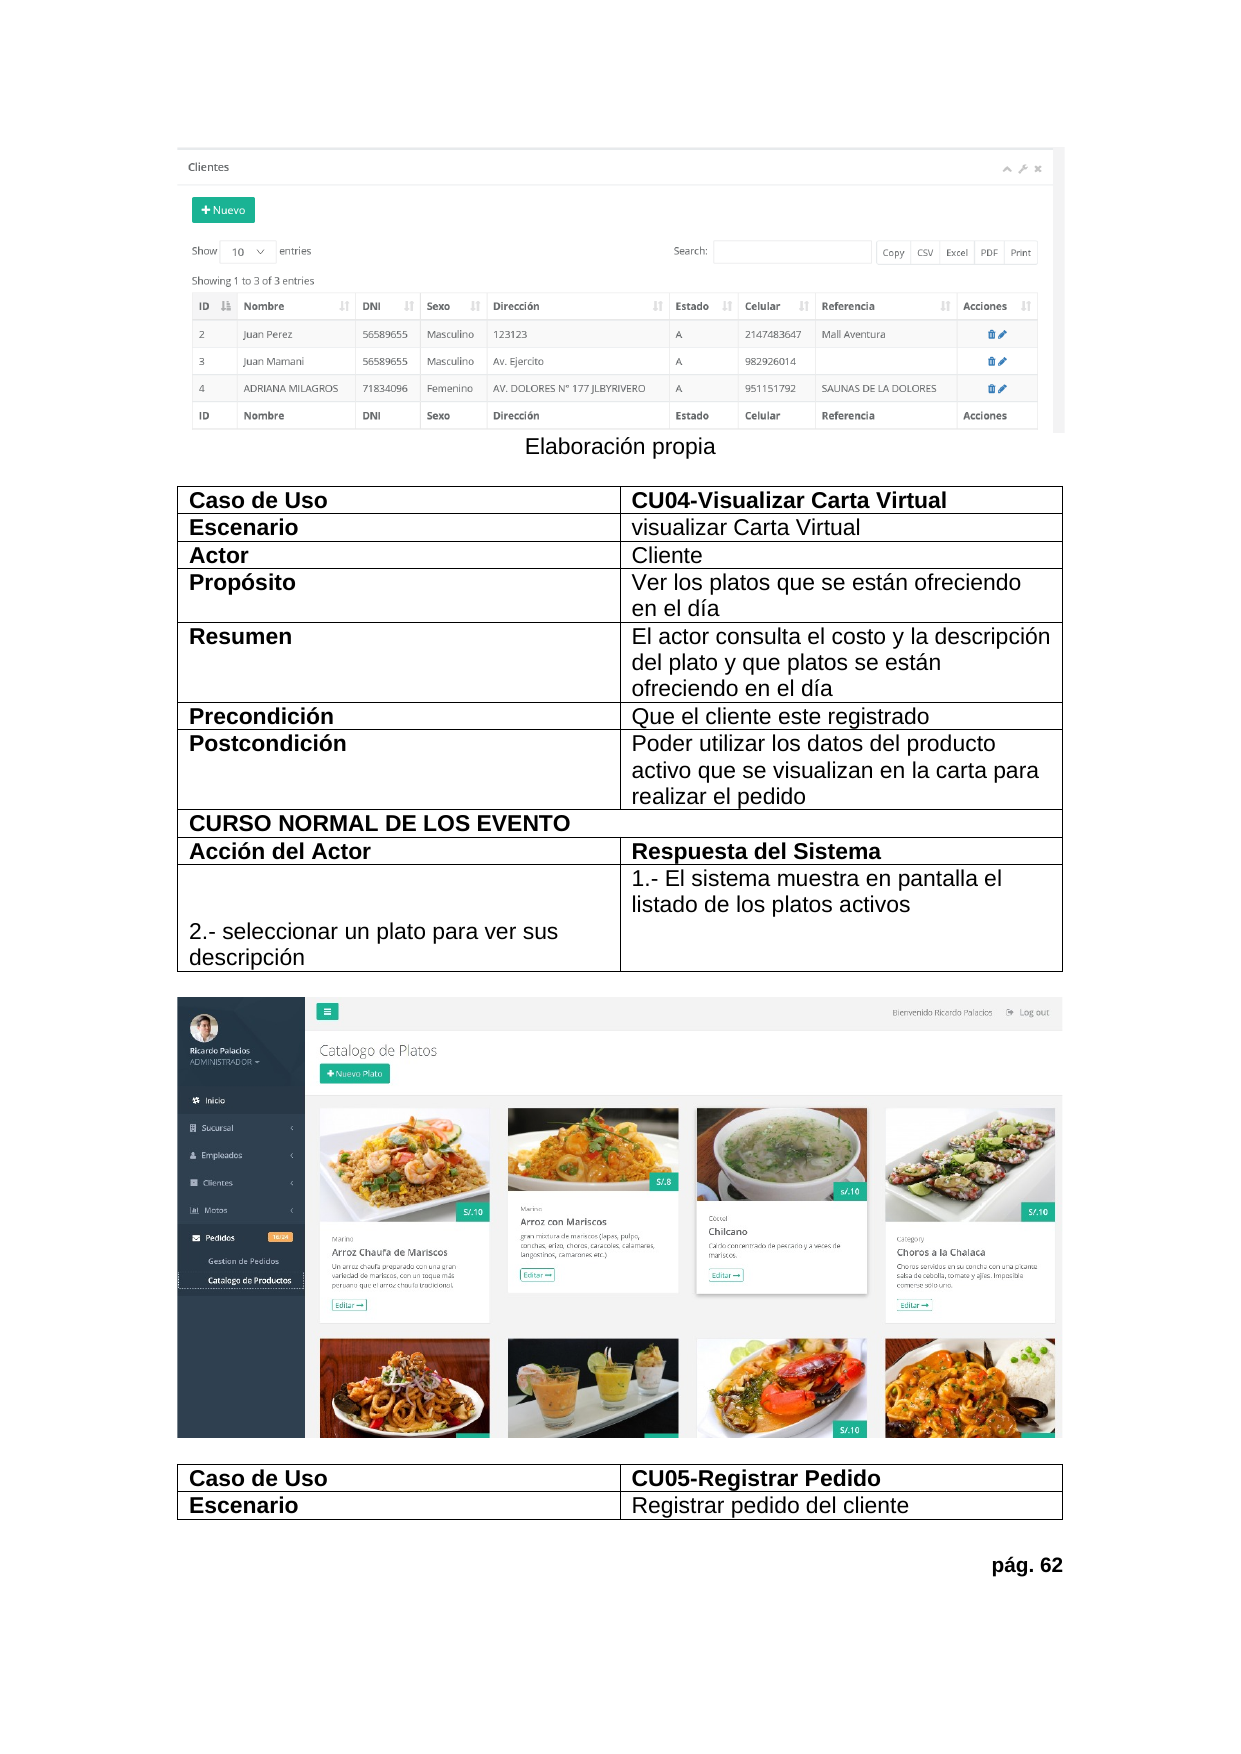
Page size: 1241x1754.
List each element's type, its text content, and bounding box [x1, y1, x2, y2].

table_cell 1.- El sistema muestra en pantalla el listado de los platos activos [621, 865, 1062, 971]
table_cell CURSO NORMAL DE LOS EVENTO [178, 810, 1062, 837]
table_cell Escenario [178, 514, 620, 541]
table_cell visualizar Carta Virtual [621, 514, 1062, 541]
table_cell Que el cliente este registrado [621, 703, 1062, 729]
table_header Caso de Uso [178, 1465, 620, 1491]
table_cell Actor [178, 542, 620, 568]
table_header CU04-Visualizar Carta Virtual [621, 487, 1062, 513]
table_cell Precondición [178, 703, 620, 729]
table_header Caso de Uso [178, 487, 620, 513]
table_cell Postcondición [178, 730, 620, 809]
table_cell Poder utilizar los datos del producto activo que se visualizan en la carta para realizar el pedido [621, 730, 1062, 809]
table_header CU05-Registrar Pedido [621, 1465, 1062, 1491]
table_cell Propósito [178, 569, 620, 622]
table_cell Acción del Actor [178, 838, 620, 864]
table_cell Registrar pedido del cliente [621, 1492, 1062, 1519]
table_cell Respuesta del Sistema [621, 838, 1062, 864]
picture [177, 147, 1065, 433]
table_cell Resumen [178, 623, 620, 702]
table_cell Ver los platos que se están ofreciendo en el día [621, 569, 1062, 622]
table_cell El actor consulta el costo y la descripción del plato y que platos se están ofreciendo en el día [621, 623, 1062, 702]
table_cell 2.- seleccionar un plato para ver sus descripción [178, 865, 620, 971]
table_cell Escenario [178, 1492, 620, 1519]
text Elaboración propia [177, 433, 1063, 459]
picture [177, 997, 1063, 1438]
table_cell Cliente [621, 542, 1062, 568]
